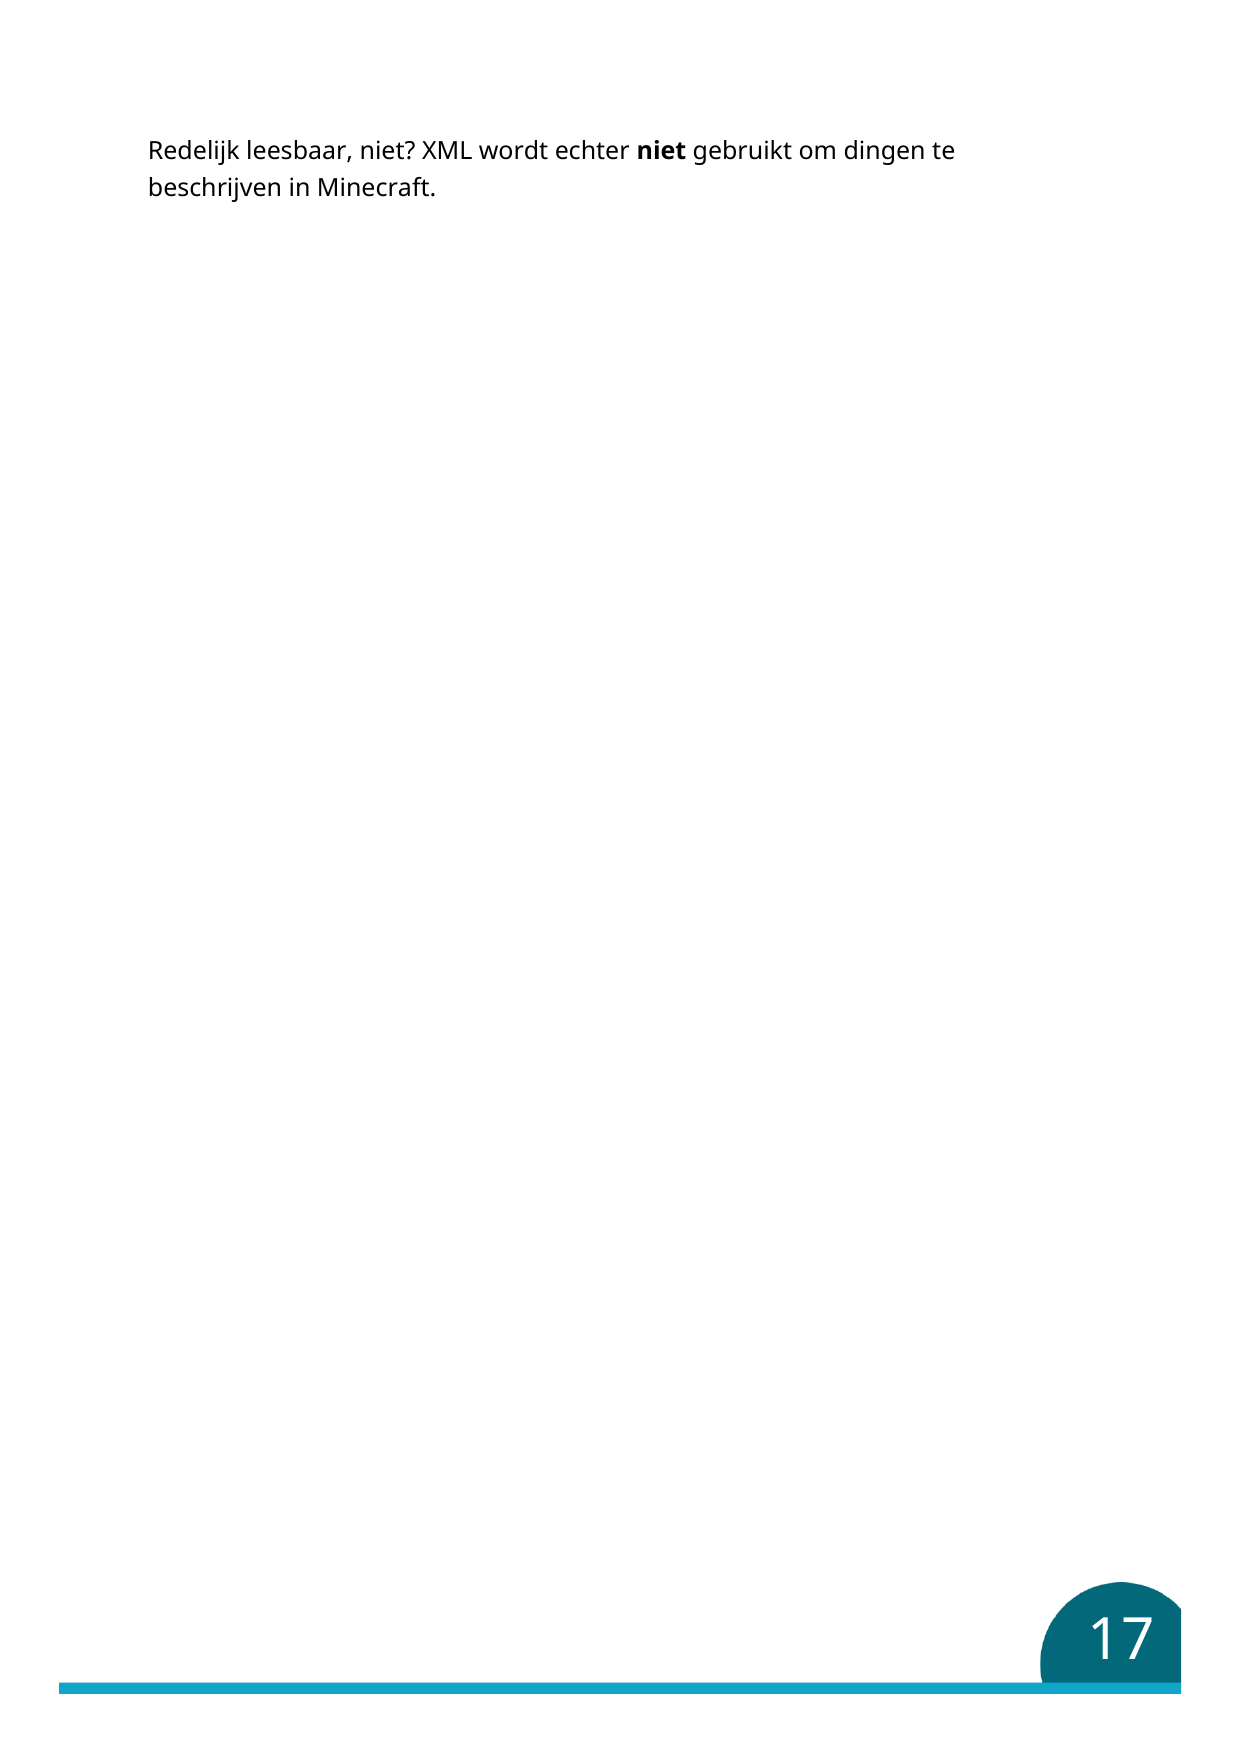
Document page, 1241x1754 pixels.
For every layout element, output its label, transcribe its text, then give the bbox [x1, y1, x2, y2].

text Redelijk leesbaar, niet? XML wordt echter niet gebruikt om dingen te beschrijven in Minecraft. [148, 133, 1093, 204]
picture [59, 1582, 1182, 1682]
